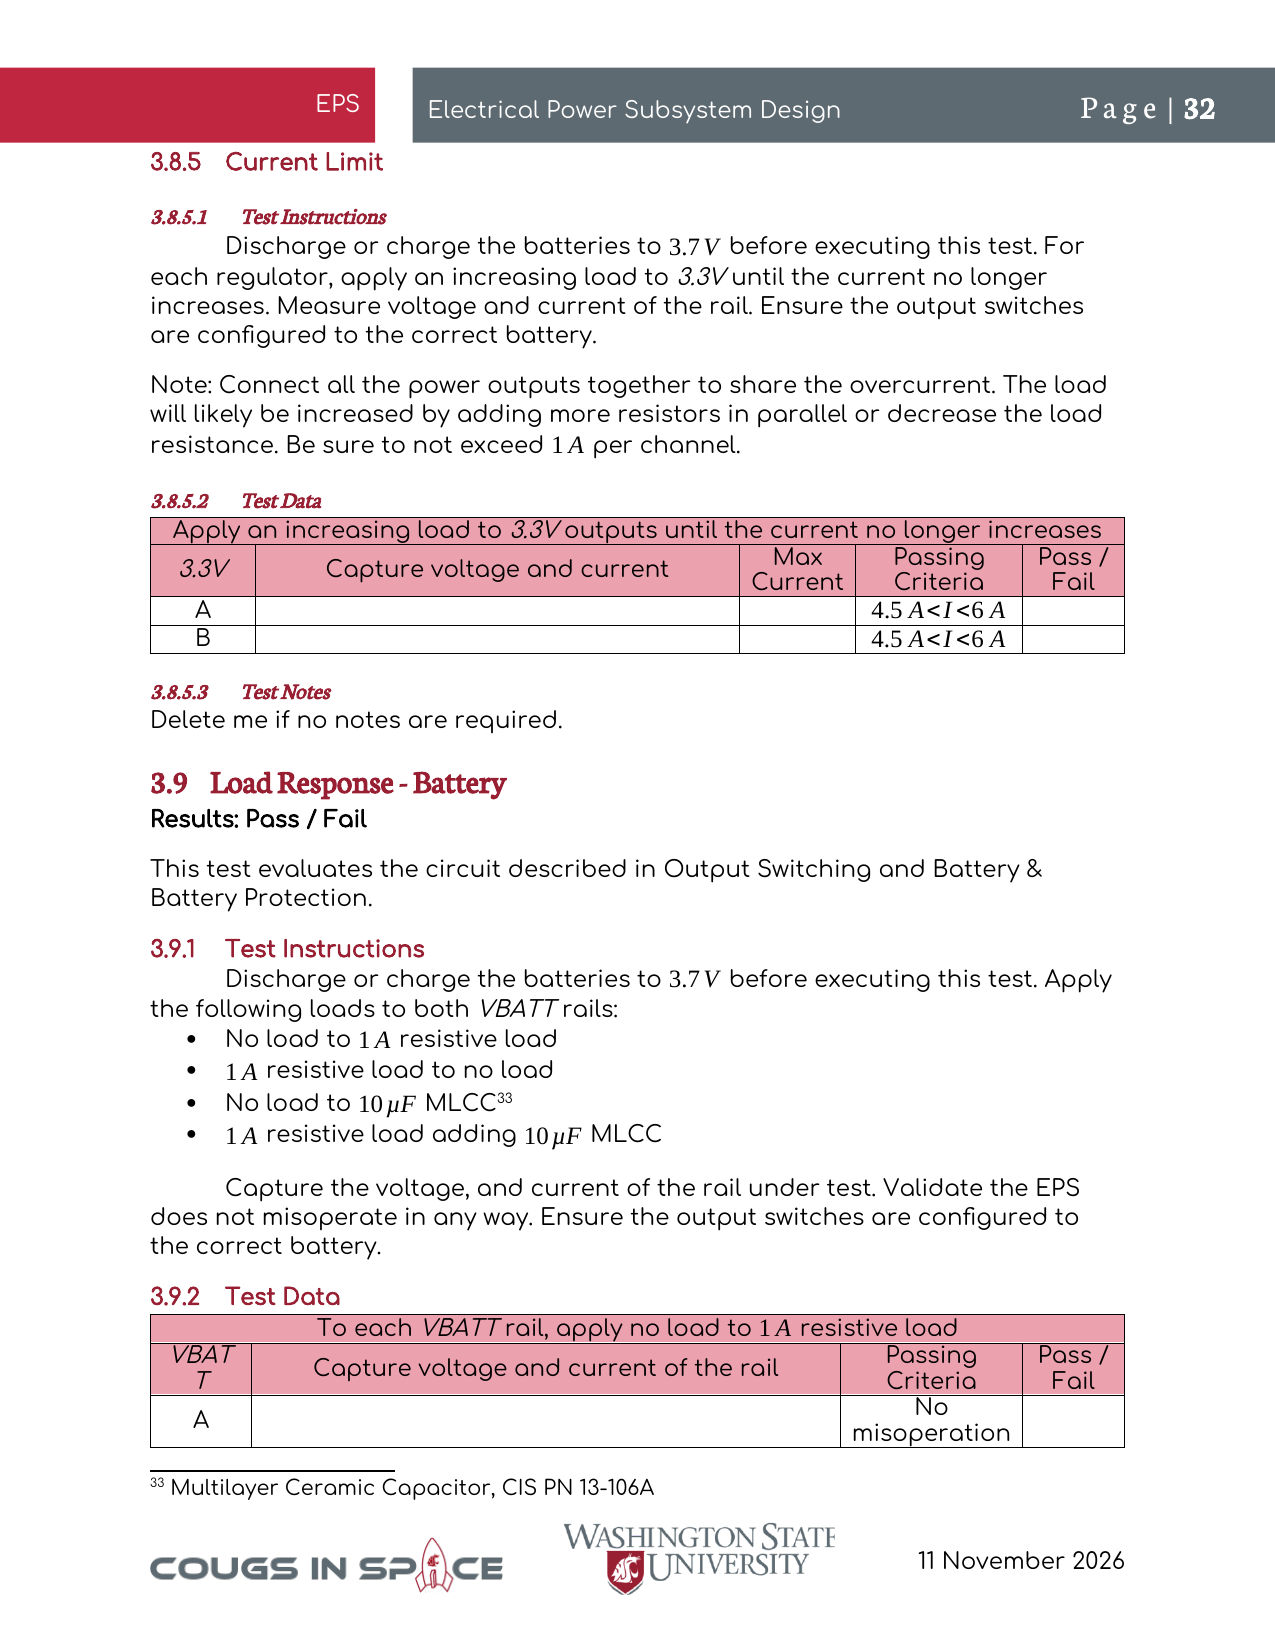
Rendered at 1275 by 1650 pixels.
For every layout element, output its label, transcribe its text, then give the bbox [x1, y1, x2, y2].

list resistive load adding MLCC [187, 1122, 1125, 1151]
table_cell 3.3V [151, 545, 255, 596]
table_cell [252, 1396, 840, 1447]
table_cell [856, 597, 1022, 624]
table_cell A [151, 597, 255, 624]
table_cell Pass / Fail [1023, 1344, 1124, 1394]
text Capture the voltage, and current of the rail under test. Validate the EPS does not misoperate in any way. Ensure the output switches are configured to the correct battery. [150, 1176, 1125, 1260]
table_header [151, 1315, 1124, 1342]
subtitle Test Notes [150, 675, 1125, 704]
table_cell Max Current [740, 545, 855, 596]
text Discharge or charge the batteries to before executing this test. For each regulator, apply an increasing load to 3.3V until the current no longer increases. Measure voltage and current of the rail. Ensure the output switches are configured to the correct battery. [150, 233, 1125, 349]
text Delete me if no notes are required. [150, 708, 1125, 734]
table_cell [1023, 1396, 1124, 1447]
list No load to MLCC [187, 1090, 1125, 1118]
picture [562, 1522, 835, 1594]
subtitle Test Instructions [150, 937, 1125, 962]
table_cell Passing Criteria [856, 545, 1022, 596]
table_cell Capture voltage and current of the rail [252, 1344, 840, 1394]
table_cell VBATT [151, 1344, 251, 1394]
table_header Apply an increasing load to 3.3V outputs until the current no longer increases [151, 518, 1124, 544]
table_cell [1023, 626, 1124, 653]
text Note: Connect all the power outputs together to share the overcurrent. The load will likely be increased by adding more resistors in parallel or decrease the load resistance. Be sure to not exceed per channel. [150, 373, 1125, 459]
table_cell No misoperation [841, 1396, 1022, 1447]
table_cell [856, 626, 1022, 653]
text This test evaluates the circuit described in Output Switching and Battery & Battery Protection. [150, 857, 1125, 912]
table_cell [740, 597, 855, 624]
table_cell [256, 597, 739, 624]
list resistive load to no load [187, 1058, 1125, 1087]
table_cell B [151, 626, 255, 653]
table_cell [256, 626, 739, 653]
subtitle Load Response - Battery [150, 758, 1125, 801]
table_cell A [151, 1396, 251, 1447]
table_cell [740, 626, 855, 653]
table_cell Pass / Fail [1023, 545, 1124, 596]
text Results: Pass / Fail [150, 807, 1125, 832]
table_cell Passing Criteria [841, 1344, 1022, 1394]
text Discharge or charge the batteries to before executing this test. Apply the following loads to both VBATT rails: [150, 966, 1125, 1023]
table_cell Capture voltage and current [256, 545, 739, 596]
picture [150, 1537, 503, 1594]
list No load to resistive load [187, 1027, 1125, 1054]
subtitle Current Limit [150, 150, 1125, 176]
subtitle Test Data [150, 484, 1125, 513]
table_cell [1023, 597, 1124, 624]
subtitle Test Data [150, 1284, 1125, 1310]
subtitle Test Instructions [150, 200, 1125, 229]
